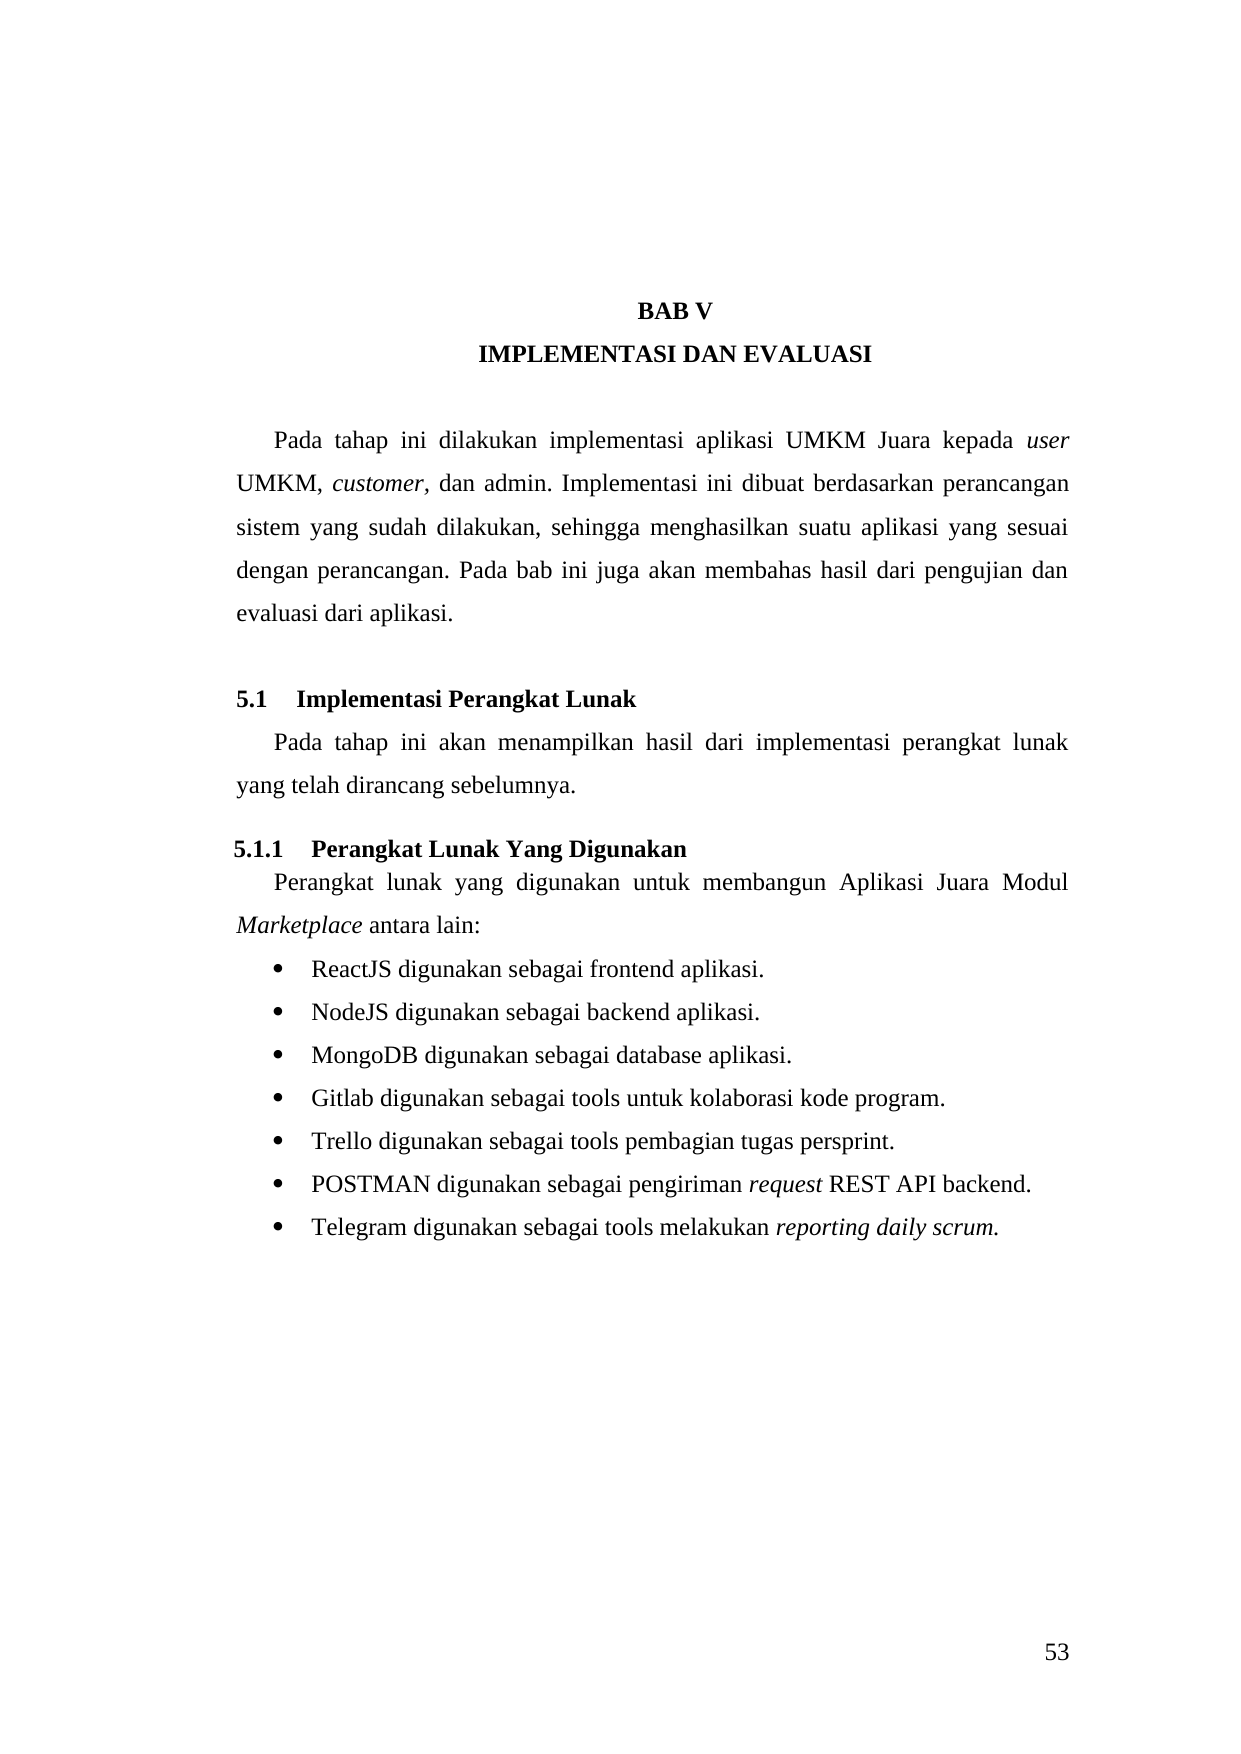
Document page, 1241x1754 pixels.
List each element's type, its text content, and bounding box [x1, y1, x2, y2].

list MongoDB digunakan sebagai database aplikasi. [274, 1040, 1069, 1069]
subtitle BAB V [281, 296, 1069, 325]
subtitle Implementasi Perangkat Lunak [236, 684, 1069, 713]
list Telegram digunakan sebagai tools melakukan reporting daily scrum. [274, 1212, 1069, 1241]
text Pada tahap ini akan menampilkan hasil dari implementasi perangkat lunak yang telah dirancang sebelumnya. [236, 727, 1069, 799]
list POSTMAN digunakan sebagai pengiriman request REST API backend. [274, 1169, 1069, 1198]
list ReactJS digunakan sebagai frontend aplikasi. [274, 954, 1069, 982]
text Perangkat lunak yang digunakan untuk membangun Aplikasi Juara Modul Marketplace antara lain: [236, 867, 1069, 939]
list Gitlab digunakan sebagai tools untuk kolaborasi kode program. [274, 1083, 1069, 1112]
list NodeJS digunakan sebagai backend aplikasi. [274, 997, 1069, 1026]
subtitle Perangkat Lunak Yang Digunakan [152, 834, 1069, 863]
text Pada tahap ini dilakukan implementasi aplikasi UMKM Juara kepada user UMKM, customer, dan admin. Implementasi ini dibuat berdasarkan perancangan sistem yang sudah dilakukan, sehingga menghasilkan suatu aplikasi yang sesuai dengan perancangan. Pada bab ini juga akan membahas hasil dari pengujian dan evaluasi dari aplikasi. [236, 425, 1069, 627]
subtitle IMPLEMENTASI DAN EVALUASI [281, 339, 1069, 368]
list Trello digunakan sebagai tools pembagian tugas persprint. [274, 1126, 1069, 1155]
